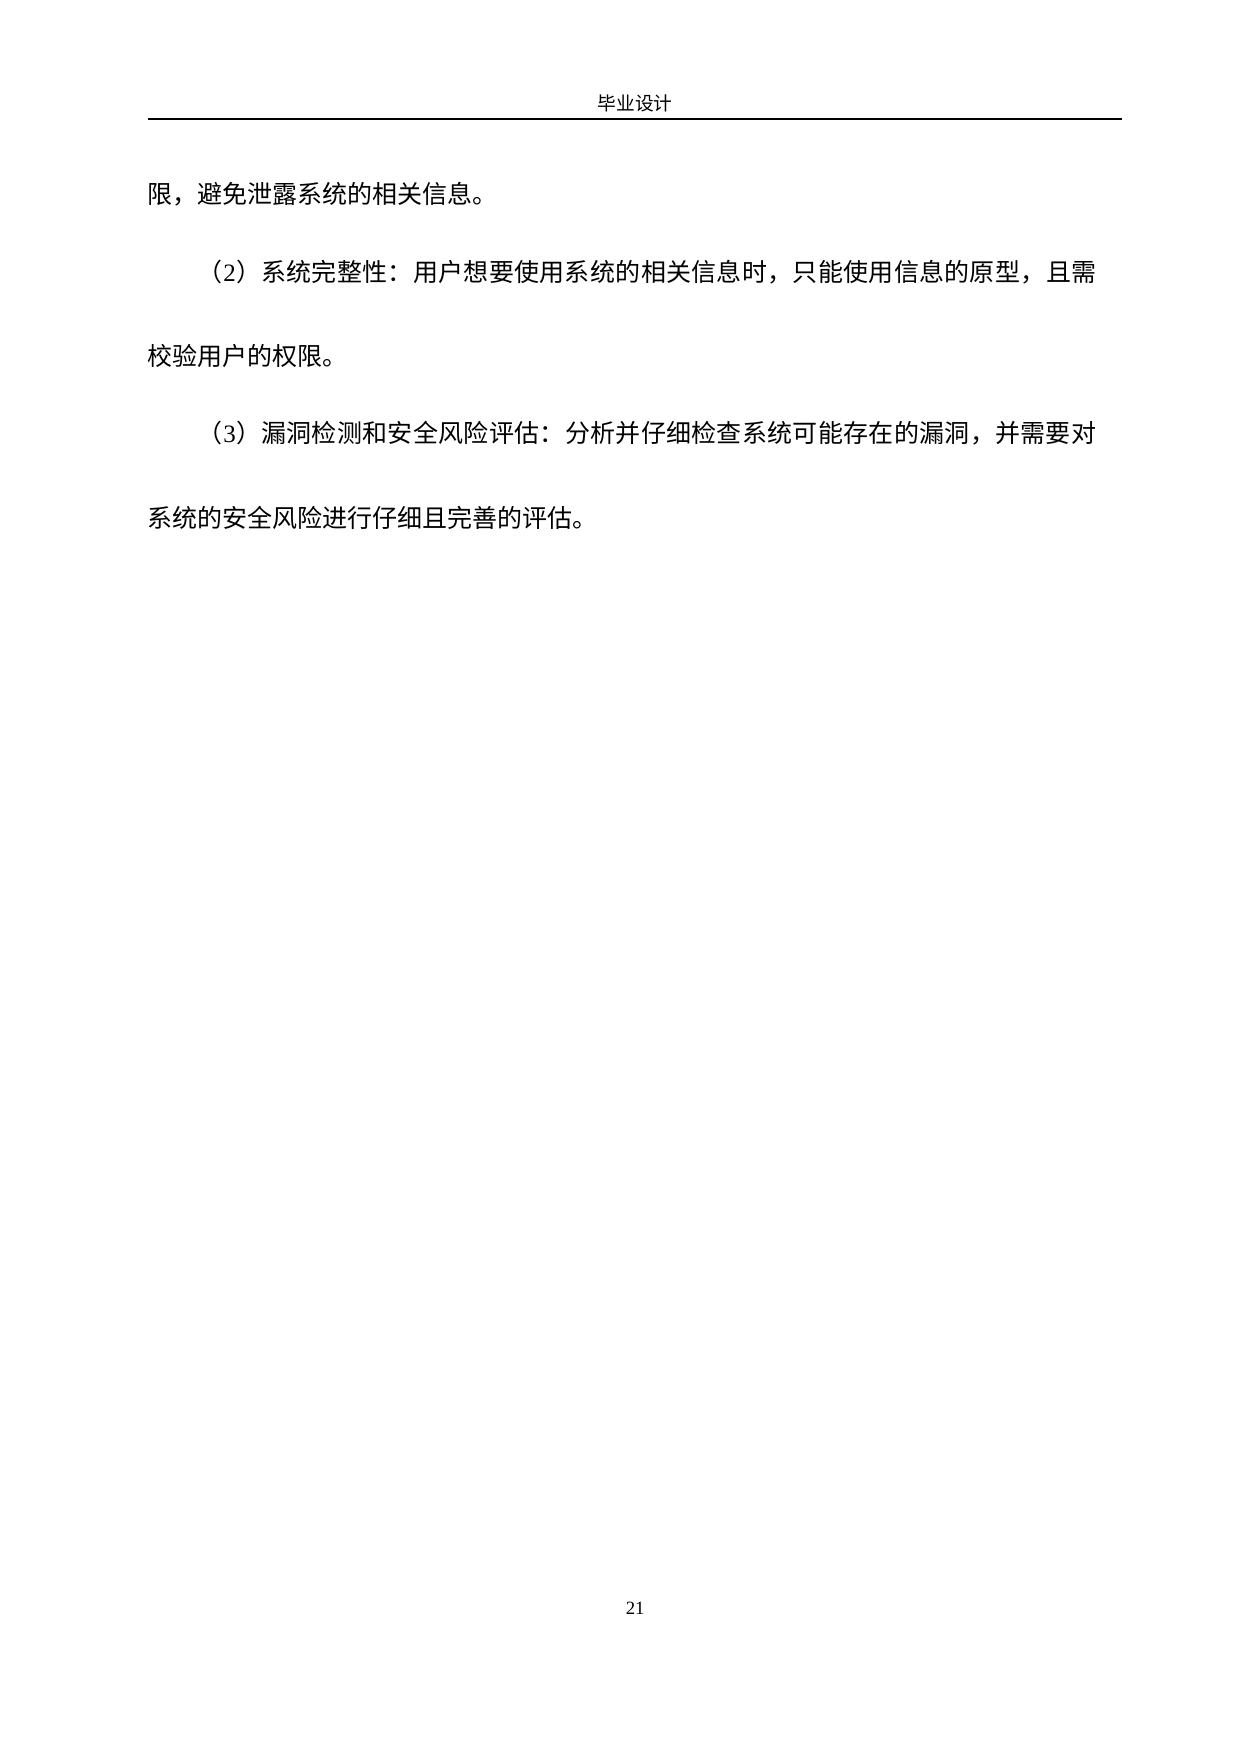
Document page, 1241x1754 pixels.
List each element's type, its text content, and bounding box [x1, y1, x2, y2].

text （2）系统完整性：用户想要使用系统的相关信息时，只能使用信息的原型，且需校验用户的权限。 [148, 236, 1097, 389]
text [148, 159, 1097, 227]
text （3）漏洞检测和安全风险评估：分析并仔细检查系统可能存在的漏洞，并需要对系统的安全风险进行仔细且完善的评估。 [148, 398, 1097, 551]
